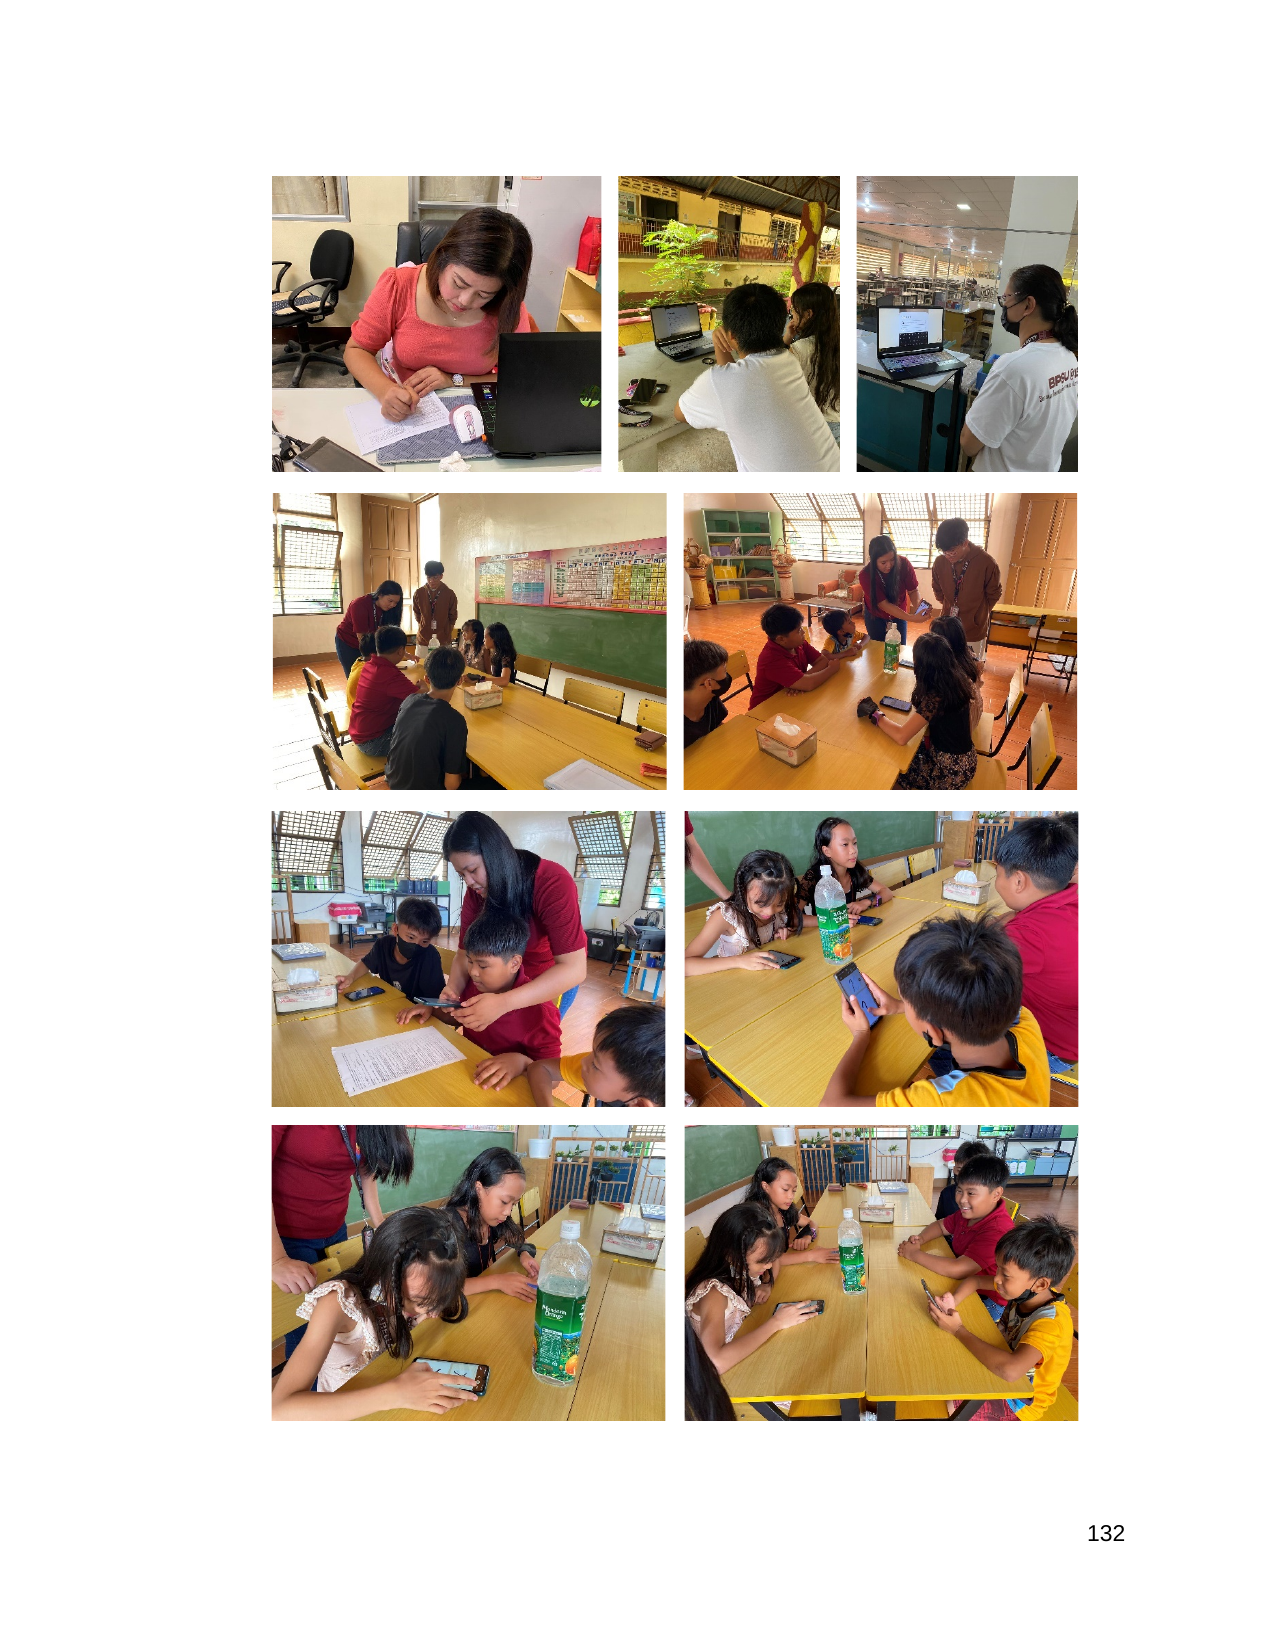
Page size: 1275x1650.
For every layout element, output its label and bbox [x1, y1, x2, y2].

picture [856, 176, 1078, 472]
picture [684, 1125, 1079, 1421]
picture [271, 811, 666, 1107]
picture [272, 493, 667, 790]
picture [271, 1125, 666, 1421]
picture [684, 811, 1079, 1107]
picture [683, 493, 1078, 790]
picture [618, 176, 840, 472]
picture [272, 176, 602, 472]
